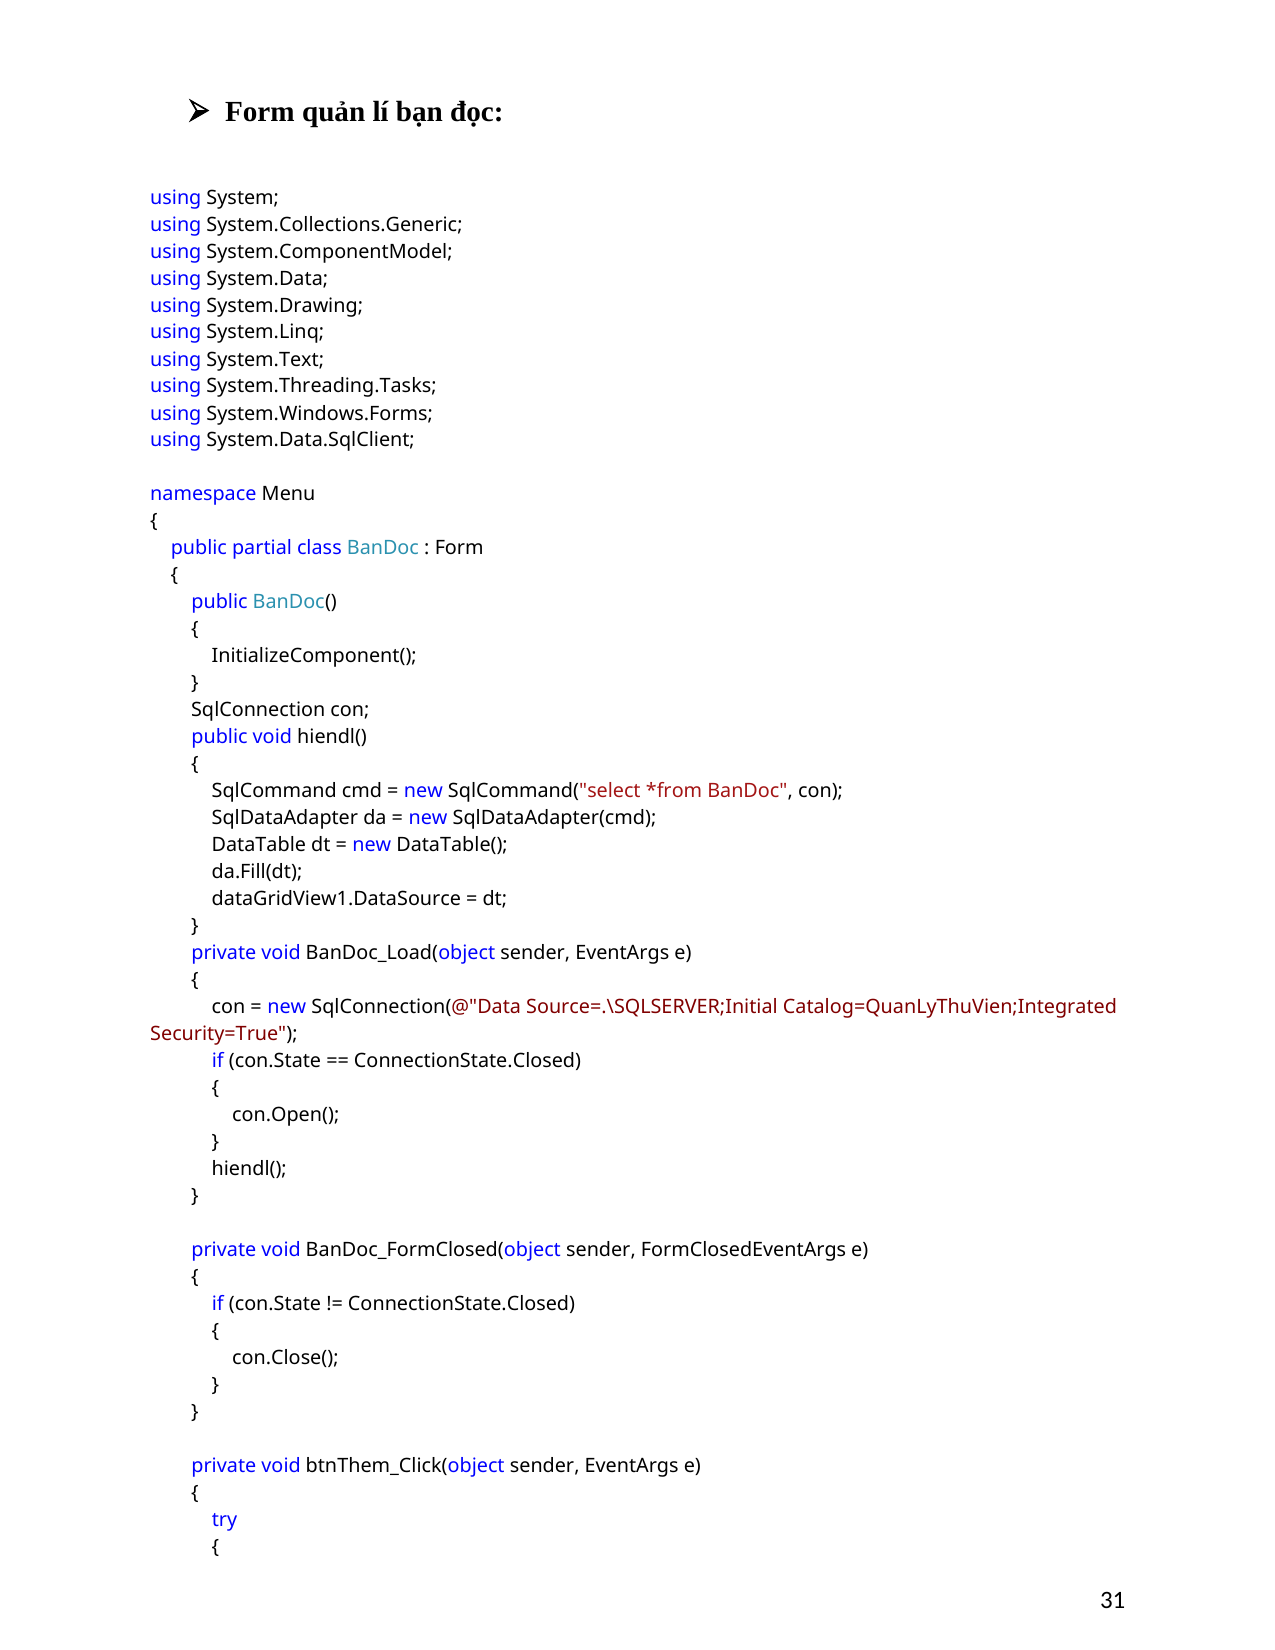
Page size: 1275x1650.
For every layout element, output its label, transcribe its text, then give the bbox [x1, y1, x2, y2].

text } [150, 1397, 1125, 1424]
text using System.ComponentModel; [150, 237, 1125, 264]
text } [150, 1370, 1125, 1397]
text if (con.State != ConnectionState.Closed) [150, 1289, 1125, 1316]
text using System; [150, 183, 1125, 210]
text public BanDoc() [150, 588, 1125, 614]
text { [150, 561, 1125, 588]
text using System.Data.SqlClient; [150, 426, 1125, 453]
text InitializeComponent(); [150, 642, 1125, 668]
text da.Fill(dt); [150, 857, 1125, 884]
text { [150, 749, 1125, 776]
text namespace Menu [150, 480, 1125, 507]
text { [150, 1262, 1125, 1289]
text using System.Threading.Tasks; [150, 372, 1125, 399]
text { [150, 1478, 1125, 1505]
text hiendl(); [150, 1154, 1125, 1181]
text using System.Linq; [150, 318, 1125, 345]
text con = new SqlConnection(@"Data Source=.\SQLSERVER;Initial Catalog=QuanLyThuVien;Integrated Security=True"); [150, 992, 1125, 1046]
text using System.Data; [150, 264, 1125, 291]
text dataGridView1.DataSource = dt; [150, 884, 1125, 911]
text try [150, 1505, 1125, 1532]
text if (con.State == ConnectionState.Closed) [150, 1046, 1125, 1073]
text { [150, 614, 1125, 642]
text } [150, 668, 1125, 696]
text using System.Drawing; [150, 291, 1125, 318]
text } [150, 911, 1125, 938]
text using System.Collections.Generic; [150, 210, 1125, 237]
text using System.Text; [150, 345, 1125, 372]
text SqlCommand cmd = new SqlCommand("select *from BanDoc", con); [150, 776, 1125, 803]
text using System.Windows.Forms; [150, 399, 1125, 426]
text { [150, 1073, 1125, 1100]
text con.Open(); [150, 1100, 1125, 1127]
text } [150, 1181, 1125, 1208]
text SqlConnection con; [150, 696, 1125, 722]
text private void btnThem_Click(object sender, EventArgs e) [150, 1451, 1125, 1478]
text DataTable dt = new DataTable(); [150, 830, 1125, 857]
text { [150, 507, 1125, 534]
text { [150, 965, 1125, 992]
text public void hiendl() [150, 722, 1125, 749]
text private void BanDoc_FormClosed(object sender, FormClosedEventArgs e) [150, 1235, 1125, 1262]
text } [150, 1127, 1125, 1154]
subtitle Form quản lí bạn đọc: [187, 94, 1125, 127]
text con.Close(); [150, 1343, 1125, 1370]
text { [150, 1316, 1125, 1343]
text SqlDataAdapter da = new SqlDataAdapter(cmd); [150, 803, 1125, 830]
text { [150, 1532, 1125, 1559]
text public partial class BanDoc : Form [150, 534, 1125, 561]
text private void BanDoc_Load(object sender, EventArgs e) [150, 938, 1125, 965]
